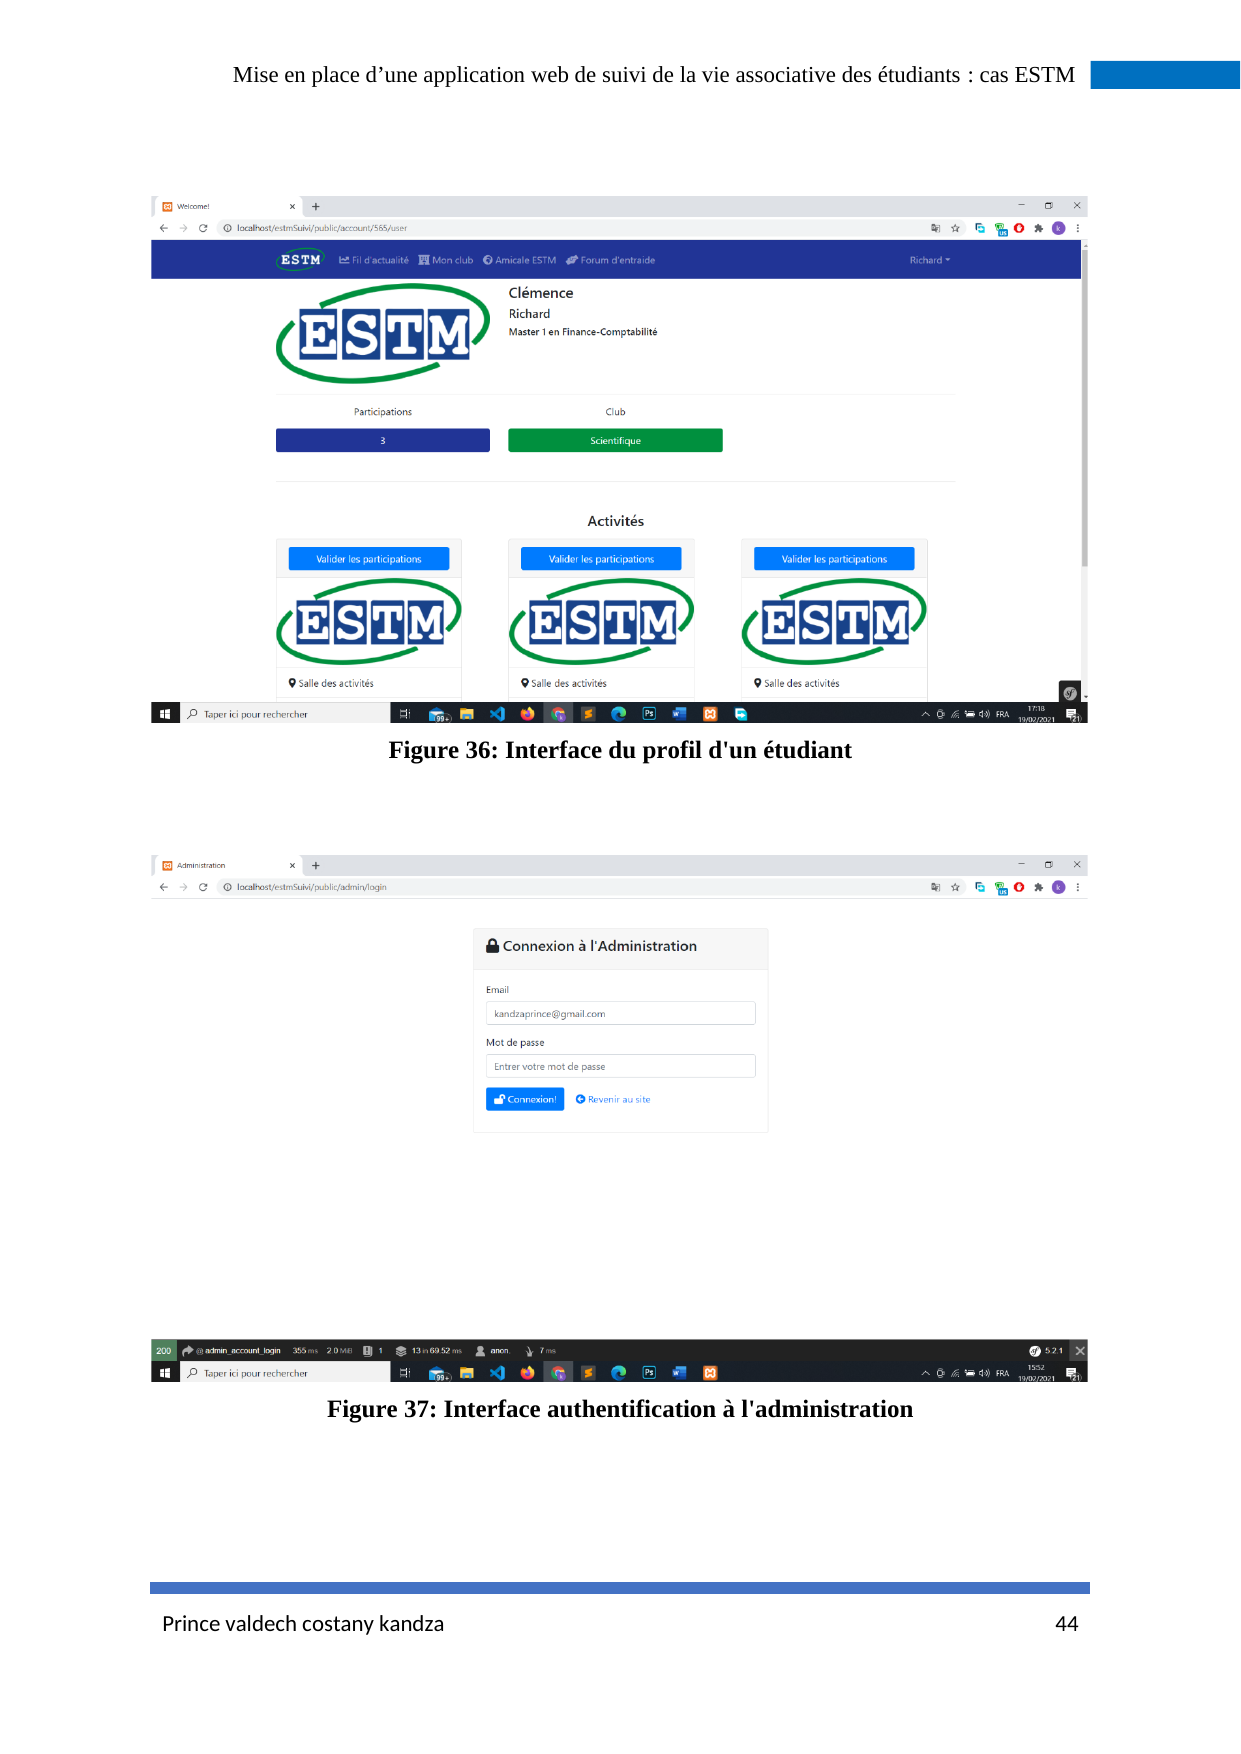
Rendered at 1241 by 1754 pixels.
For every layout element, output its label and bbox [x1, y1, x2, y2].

picture [150, 196, 1087, 722]
picture [150, 855, 1087, 1381]
